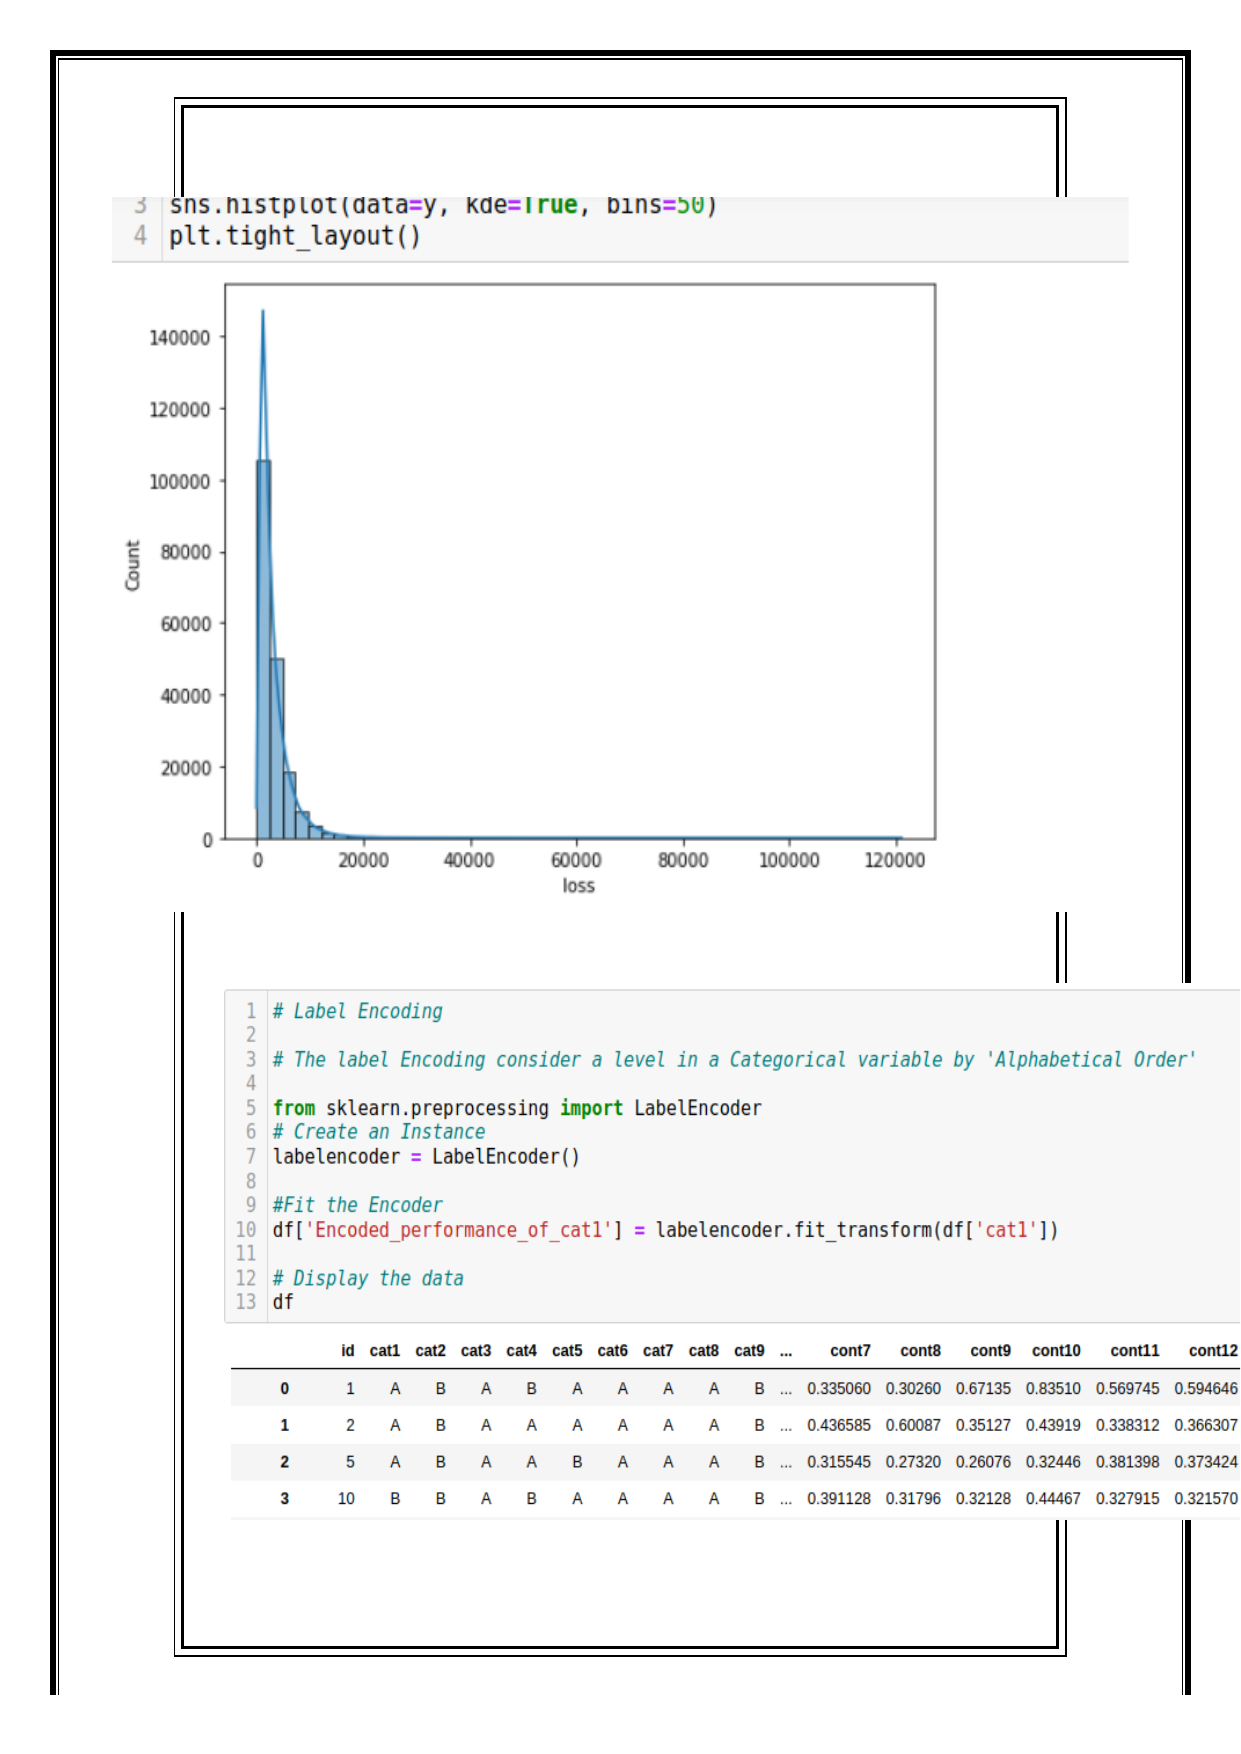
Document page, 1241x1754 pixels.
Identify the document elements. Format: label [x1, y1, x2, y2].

picture [111, 197, 1129, 912]
picture [223, 983, 1241, 1520]
